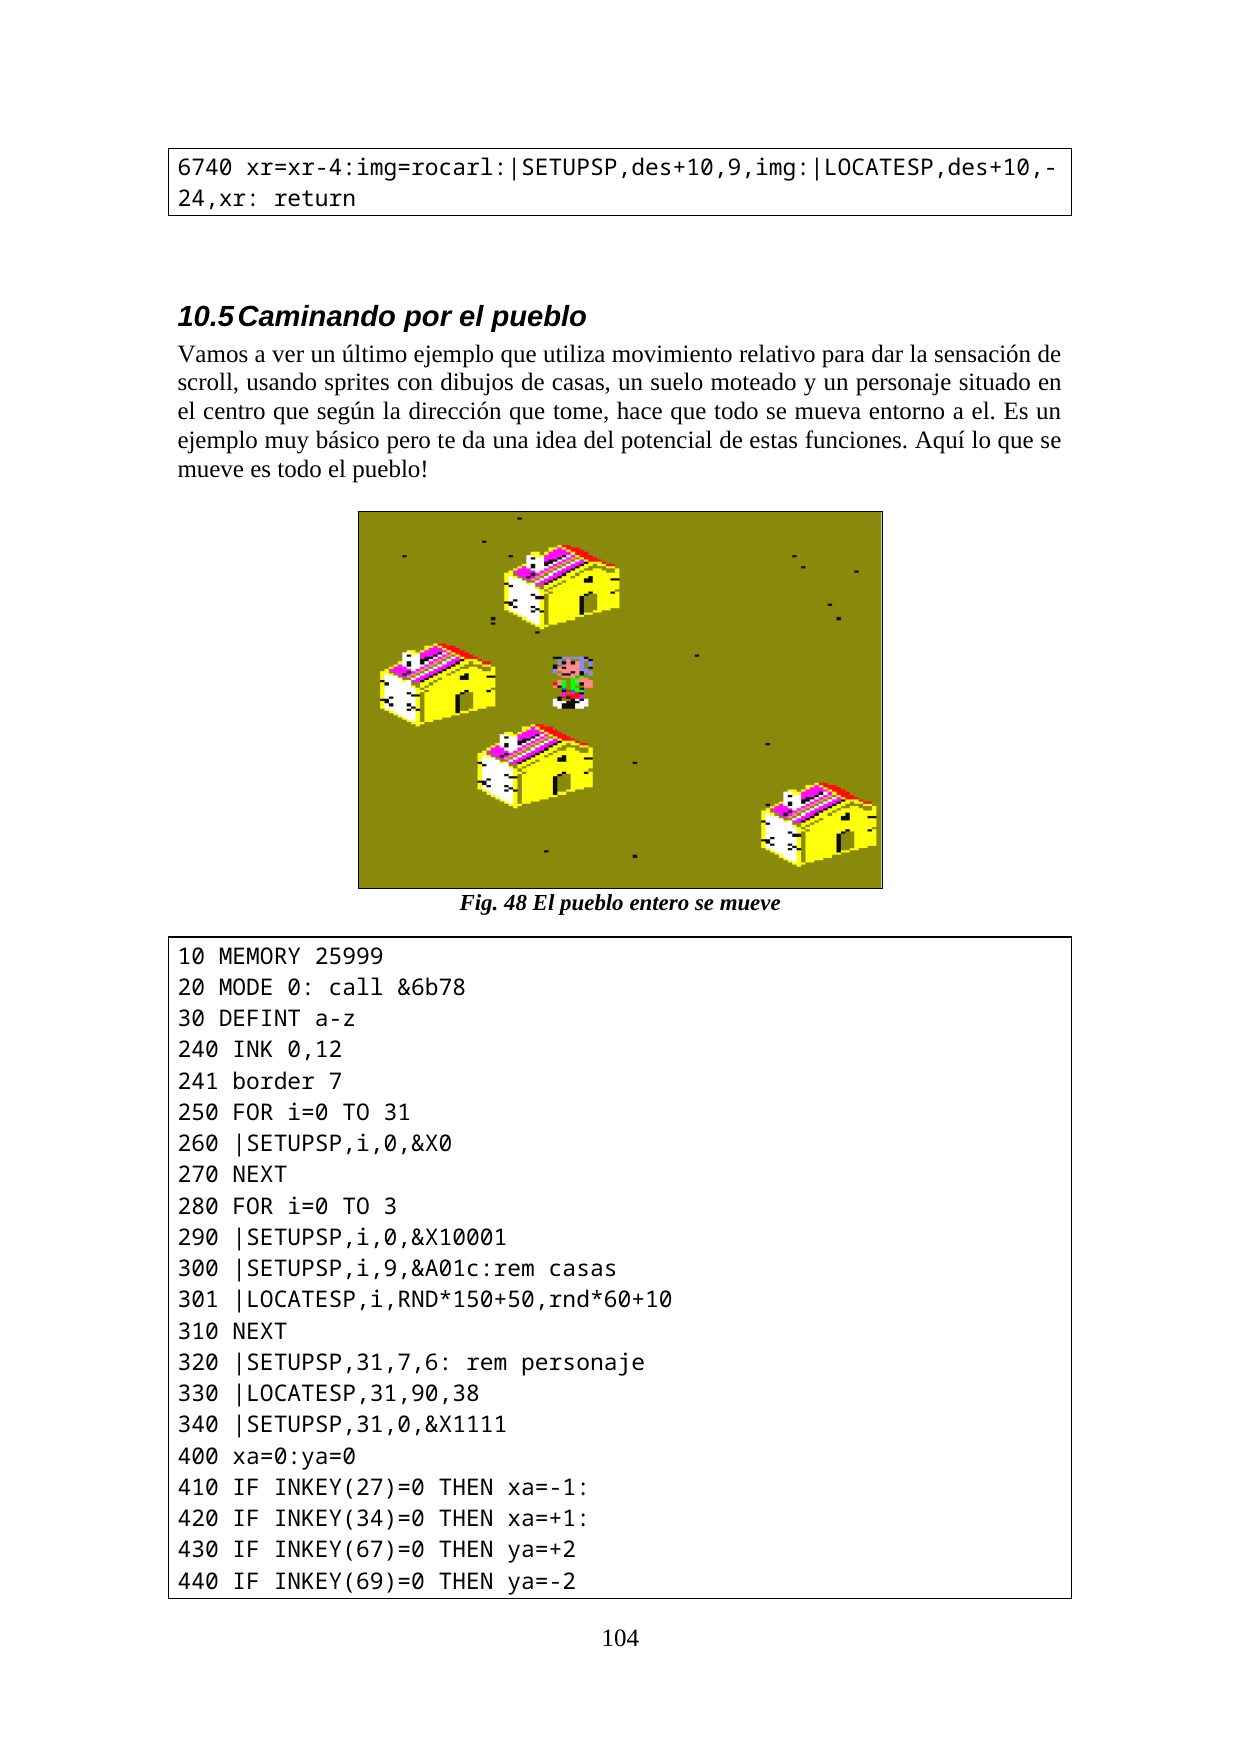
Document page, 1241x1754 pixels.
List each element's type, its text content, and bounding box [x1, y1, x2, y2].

picture [359, 512, 882, 888]
text 330 |LOCATESP,31,90,38 [177, 1377, 1063, 1408]
text 240 INK 0,12 [177, 1033, 1063, 1064]
text 440 IF INKEY(69)=0 THEN ya=-2 [169, 1561, 1071, 1598]
text 241 border 7 [177, 1064, 1063, 1096]
text 320 |SETUPSP,31,7,6: rem personaje [177, 1346, 1063, 1377]
text 430 IF INKEY(67)=0 THEN ya=+2 [177, 1533, 1063, 1561]
subtitle Caminando por el pueblo [177, 299, 1063, 332]
text 420 IF INKEY(34)=0 THEN xa=+1: [177, 1502, 1063, 1533]
text 410 IF INKEY(27)=0 THEN xa=-1: [177, 1471, 1063, 1502]
text 20 MODE 0: call &6b78 [177, 971, 1063, 1002]
text 250 FOR i=0 TO 31 [177, 1096, 1063, 1127]
text 280 FOR i=0 TO 3 [177, 1189, 1063, 1221]
text 340 |SETUPSP,31,0,&X1111 [177, 1408, 1063, 1439]
text 30 DEFINT a-z [177, 1002, 1063, 1033]
text 300 |SETUPSP,i,9,&A01c:rem casas [177, 1252, 1063, 1283]
text 10 MEMORY 25999 [169, 938, 1071, 971]
text 290 |SETUPSP,i,0,&X10001 [177, 1221, 1063, 1252]
text 400 xa=0:ya=0 [177, 1439, 1063, 1471]
text 6740 xr=xr-4:img=rocarl:|SETUPSP,des+10,9,img:|LOCATESP,des+10,-24,xr: return [169, 149, 1071, 215]
text 260 |SETUPSP,i,0,&X0 [177, 1127, 1063, 1158]
text 270 NEXT [177, 1158, 1063, 1189]
text Vamos a ver un último ejemplo que utiliza movimiento relativo para dar la sensación de scroll, usando sprites con dibujos de casas, un suelo moteado y un personaje situado en el centro que según la dirección que tome, hace que todo se mueva entorno a el. Es un ejemplo muy básico pero te da una idea del potencial de estas funciones. Aquí lo que se mueve es todo el pueblo! [177, 339, 1063, 482]
text 310 NEXT [177, 1314, 1063, 1346]
text 301 |LOCATESP,i,RND*150+50,rnd*60+10 [177, 1283, 1063, 1314]
